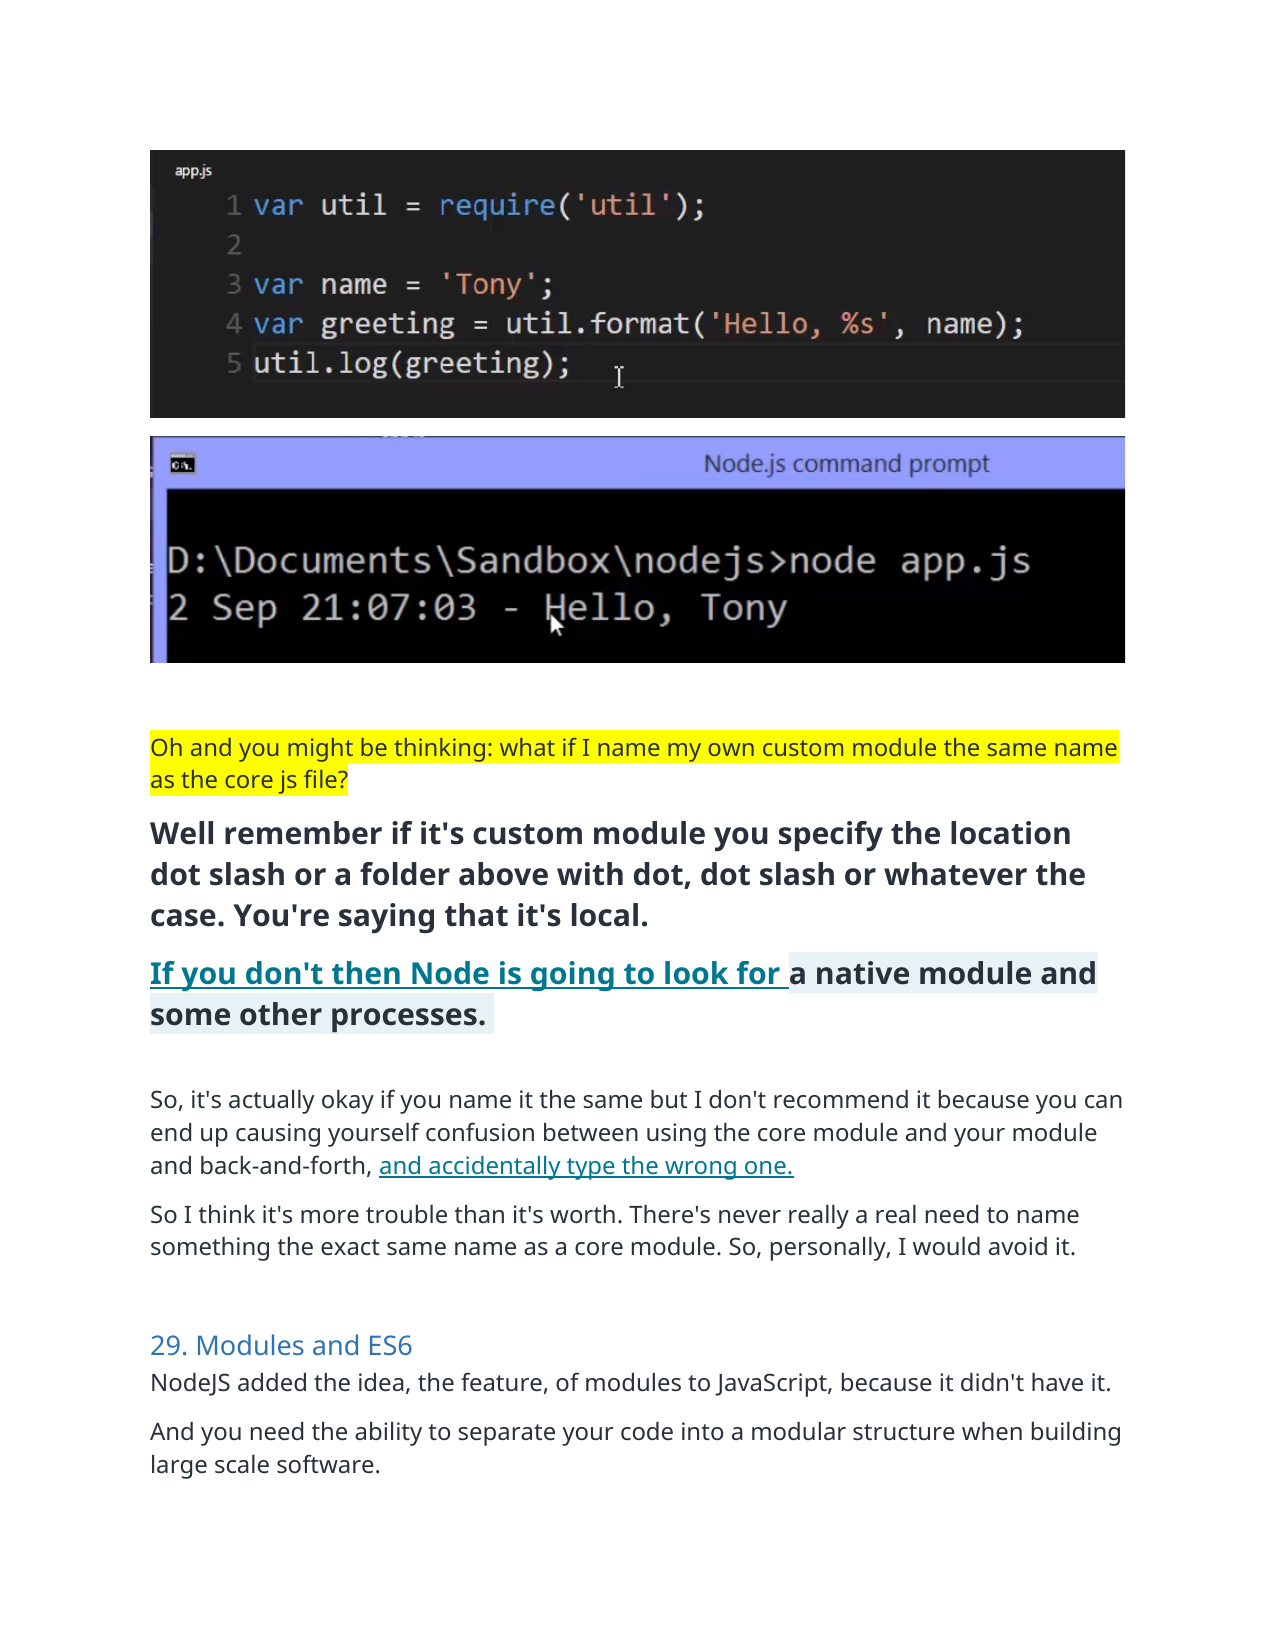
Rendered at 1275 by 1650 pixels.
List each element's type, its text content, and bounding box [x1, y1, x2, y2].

text So I think it's more trouble than it's worth. There's never really a real need to name something the exact same name as a core module. So, personally, I would avoid it. [150, 1197, 1125, 1263]
text Well remember if it's custom module you specify the location dot slash or a folder above with dot, dot slash or whatever the case. You're saying that it's local. [150, 812, 1125, 935]
picture [150, 436, 1125, 663]
text NodeJS added the idea, the feature, of modules to JavaScript, because it didn't have it. [150, 1366, 1125, 1398]
text If you don't then Node is going to look for a native module and some other processes. [150, 952, 1125, 1034]
text Oh and you might be thinking: what if I name my own custom module the same name as the core js file? [348, 730, 1125, 796]
text And you need the ability to separate your code into a modular structure when building large scale software. [150, 1415, 1125, 1480]
picture [150, 150, 1125, 418]
subtitle 29. Modules and ES6 [150, 1326, 1125, 1363]
text So, it's actually okay if you name it the same but I don't recommend it because you can end up causing yourself confusion between using the core module and your module and back-and-forth, and accidentally type the wrong one. [150, 1083, 1125, 1181]
